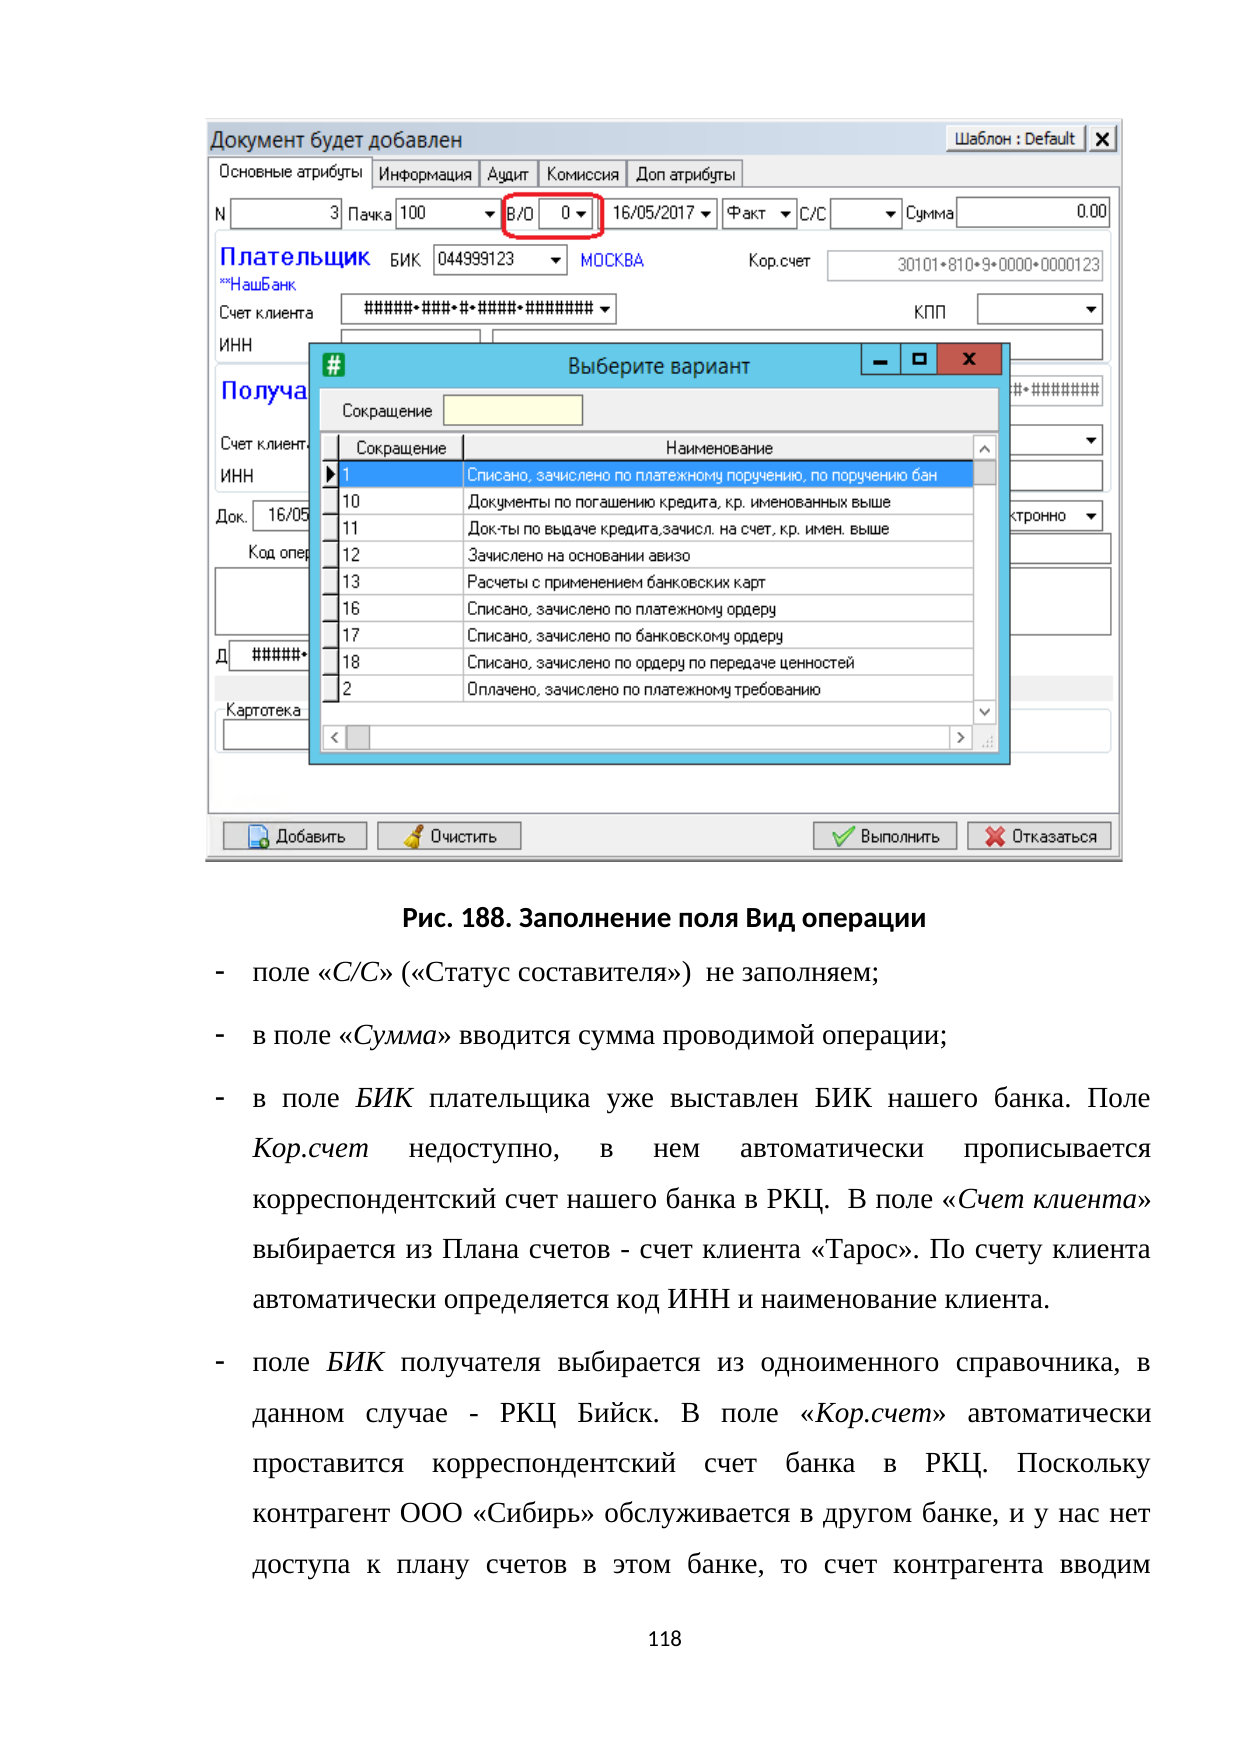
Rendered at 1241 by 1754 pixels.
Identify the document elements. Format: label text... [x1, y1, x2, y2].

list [215, 1344, 1152, 1579]
list в поле «Сумма» вводится сумма проводимой операции; [215, 1017, 1152, 1051]
text Рис. 188. Заполнение поля Вид операции [177, 899, 1152, 935]
picture [205, 118, 1123, 862]
list поле «С/С» («Статус составителя») не заполняем; [215, 954, 1152, 988]
list в поле БИК плательщика уже выставлен БИК нашего банка. Поле Кор.счет недоступно, в нем автоматически прописывается корреспондентский счет нашего банка в РКЦ. В поле «Счет клиента» выбирается из Плана счетов - счет клиента «Тарос». По счету клиента автоматически определяется код ИНН и наименование клиента. [215, 1080, 1152, 1315]
